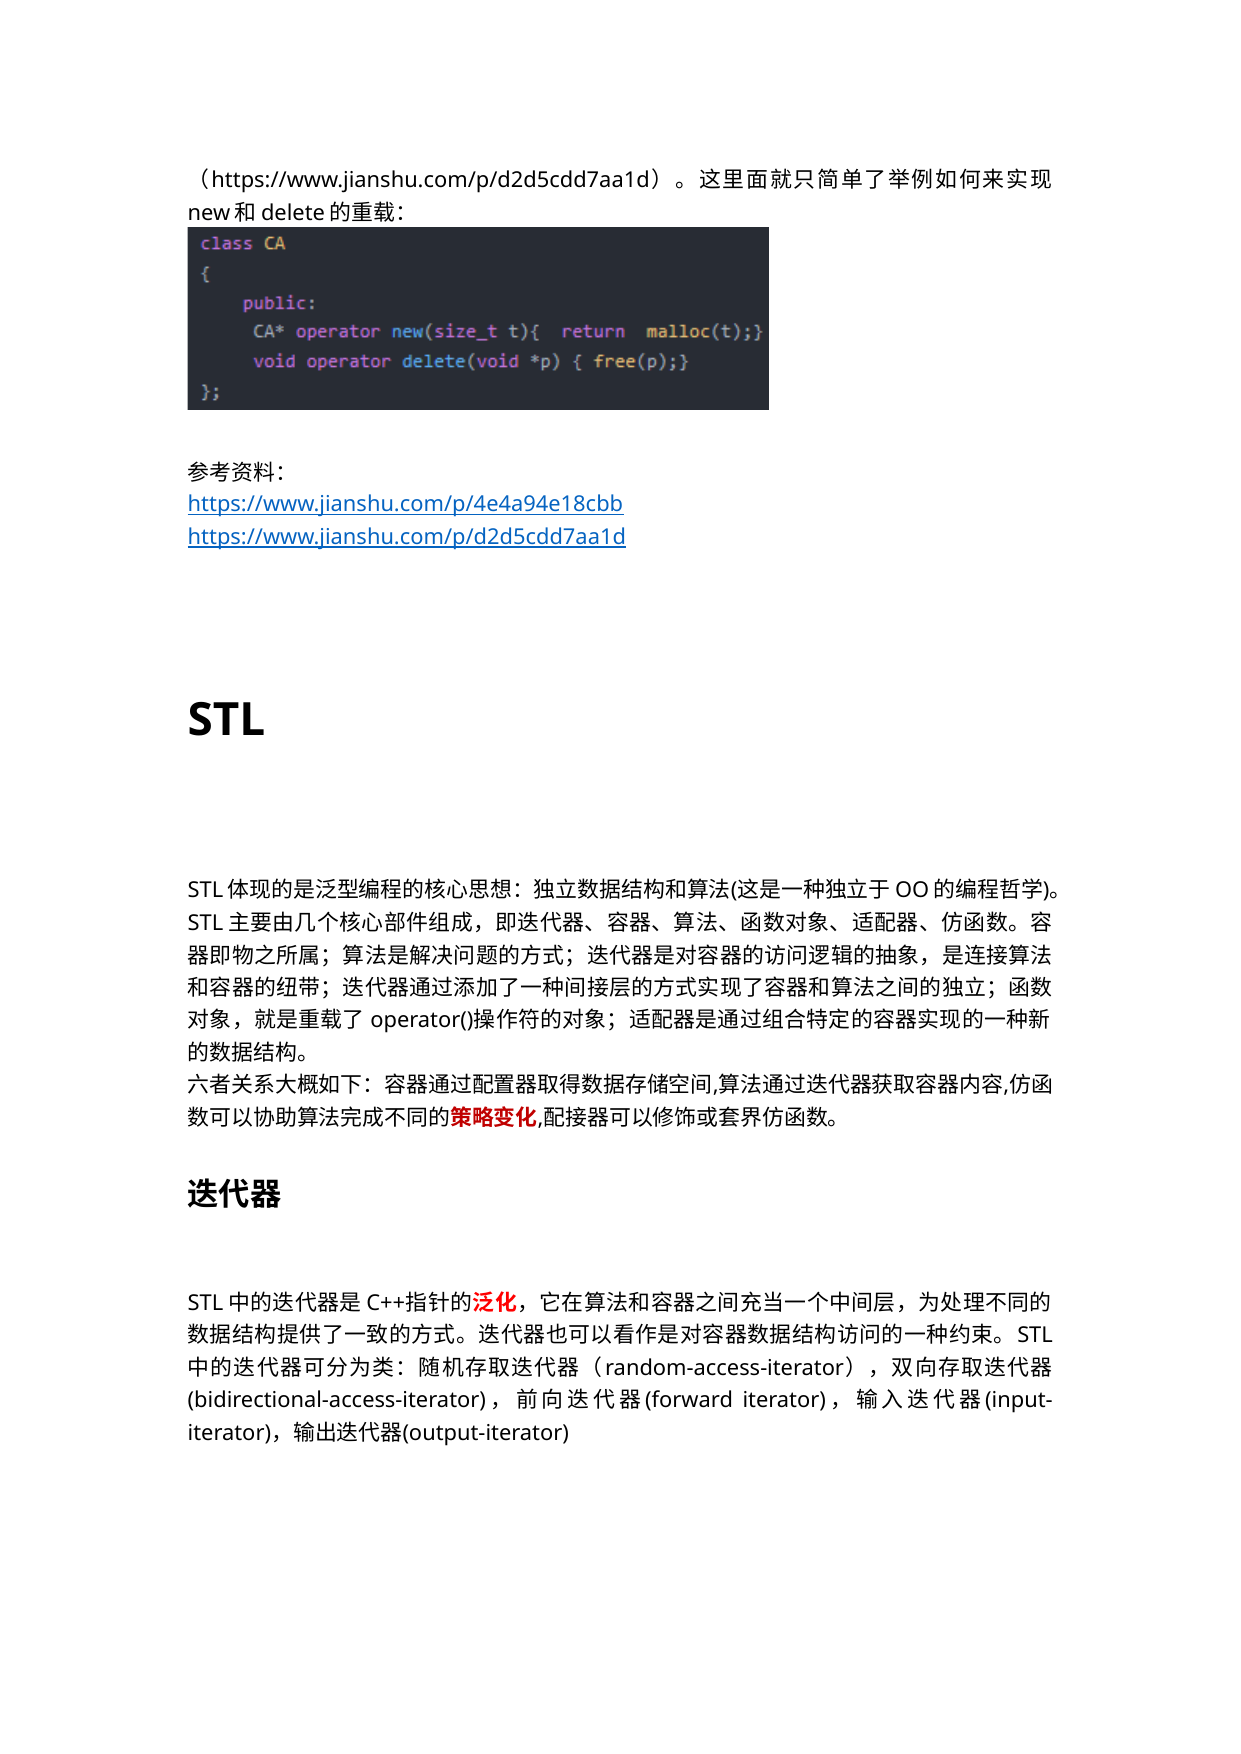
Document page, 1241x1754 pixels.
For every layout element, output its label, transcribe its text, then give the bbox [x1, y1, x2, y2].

text 参考资料： [187, 454, 1053, 487]
picture [187, 227, 769, 410]
text STL主要由几个核心部件组成，即迭代器、容器、算法、函数对象、适配器、仿函数。容器即物之所属；算法是解决问题的方式；迭代器是对容器的访问逻辑的抽象，是连接算法和容器的纽带；迭代器通过添加了一种间接层的方式实现了容器和算法之间的独立；函数对象，就是重载了operator()操作符的对象；适配器是通过组合特定的容器实现的一种新的数据结构。 [187, 905, 1053, 1067]
text https://www.jianshu.com/p/d2d5cdd7aa1d [187, 519, 1053, 552]
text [187, 162, 1053, 227]
text https://www.jianshu.com/p/4e4a94e18cbb [187, 487, 1053, 519]
text 六者关系大概如下：容器通过配置器取得数据存储空间,算法通过迭代器获取容器内容,仿函数可以协助算法完成不同的策略变化,配接器可以修饰或套界仿函数。 [187, 1067, 1053, 1132]
subtitle 迭代器 [187, 1159, 1053, 1224]
text STL中的迭代器是C++指针的泛化，它在算法和容器之间充当一个中间层，为处理不同的数据结构提供了一致的方式。迭代器也可以看作是对容器数据结构访问的一种约束。STL中的迭代器可分为类：随机存取迭代器（random-access-iterator），双向存取迭代器(bidirectional-access-iterator)，前向迭代器(forward iterator)，输入迭代器(input-iterator)，输出迭代器(output-iterator) [187, 1284, 1053, 1447]
subtitle STL [187, 685, 1053, 750]
text STL体现的是泛型编程的核心思想：独立数据结构和算法(这是一种独立于OO的编程哲学)。 [187, 872, 1053, 905]
